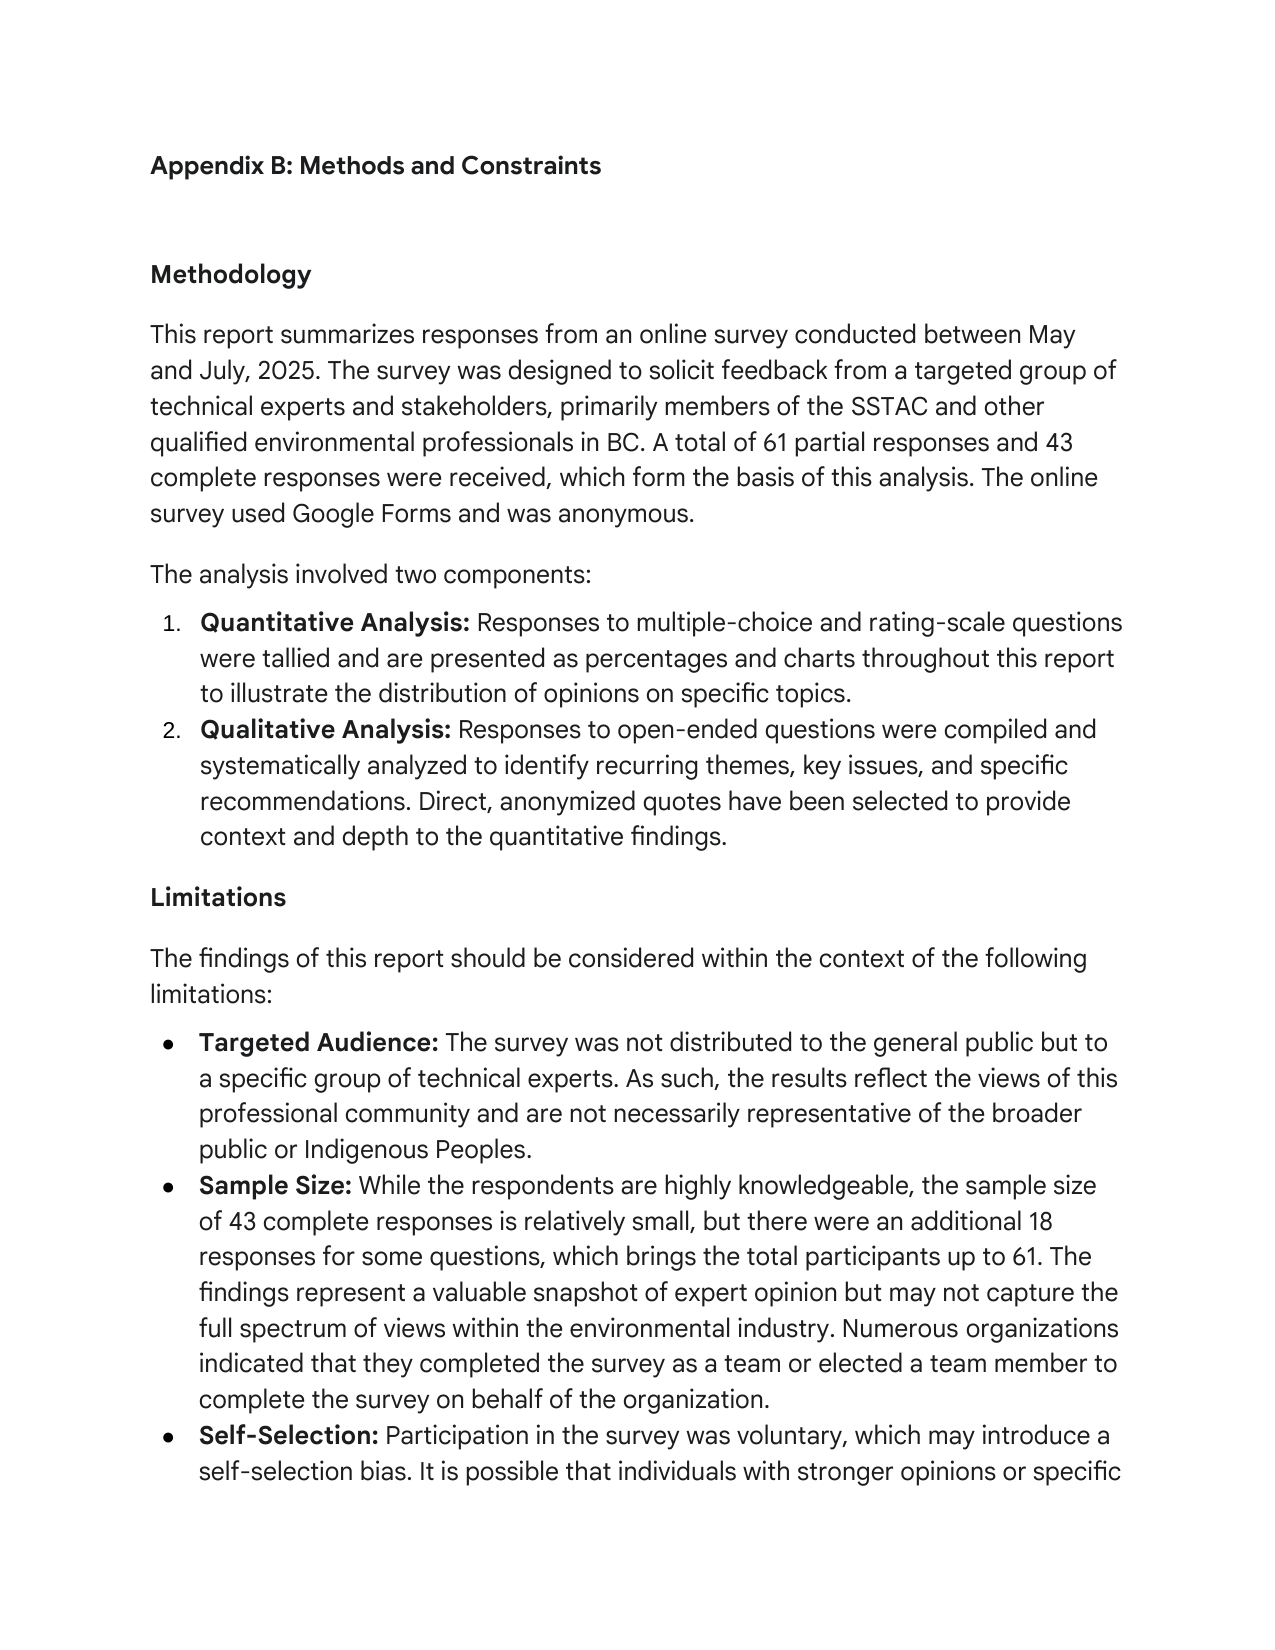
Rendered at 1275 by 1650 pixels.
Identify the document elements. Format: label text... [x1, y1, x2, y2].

list Qualitative Analysis: Responses to open-ended questions were compiled and systematically analyzed to identify recurring themes, key issues, and specific recommendations. Direct, anonymized quotes have been selected to provide context and depth to the quantitative findings. [162, 714, 1125, 853]
text This report summarizes responses from an online survey conducted between May and July, 2025. The survey was designed to solicit feedback from a targeted group of technical experts and stakeholders, primarily members of the SSTAC and other qualified environmental professionals in BC. A total of 61 partial responses and 43 complete responses were received, which form the basis of this analysis. The online survey used Google Forms and was anonymous. [150, 320, 1125, 530]
list Sample Size: While the respondents are highly knowledgeable, the sample size of 43 complete responses is relatively small, but there were an additional 18 responses for some questions, which brings the total participants up to 61. The findings represent a valuable snapshot of expert opinion but may not capture the full spectrum of views within the environmental industry. Numerous organizations indicated that they completed the survey as a team or elected a team member to complete the survey on behalf of the organization. [161, 1170, 1125, 1416]
text The findings of this report should be considered within the context of the following limitations: [150, 943, 1125, 1010]
text The analysis involved two components: [150, 559, 1125, 590]
subtitle Appendix B: Methods and Constraints [150, 150, 1125, 181]
list Quantitative Analysis: Responses to multiple-choice and rating-scale questions were tallied and are presented as percentages and charts throughout this report to illustrate the distribution of opinions on specific topics. [162, 607, 1125, 710]
text Methodology [150, 259, 1125, 290]
text Limitations [150, 882, 1125, 914]
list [161, 1420, 1125, 1487]
list Targeted Audience: The survey was not distributed to the general public but to a specific group of technical experts. As such, the results reflect the views of this professional community and are not necessarily representative of the broader public or Indigenous Peoples. [161, 1027, 1125, 1166]
